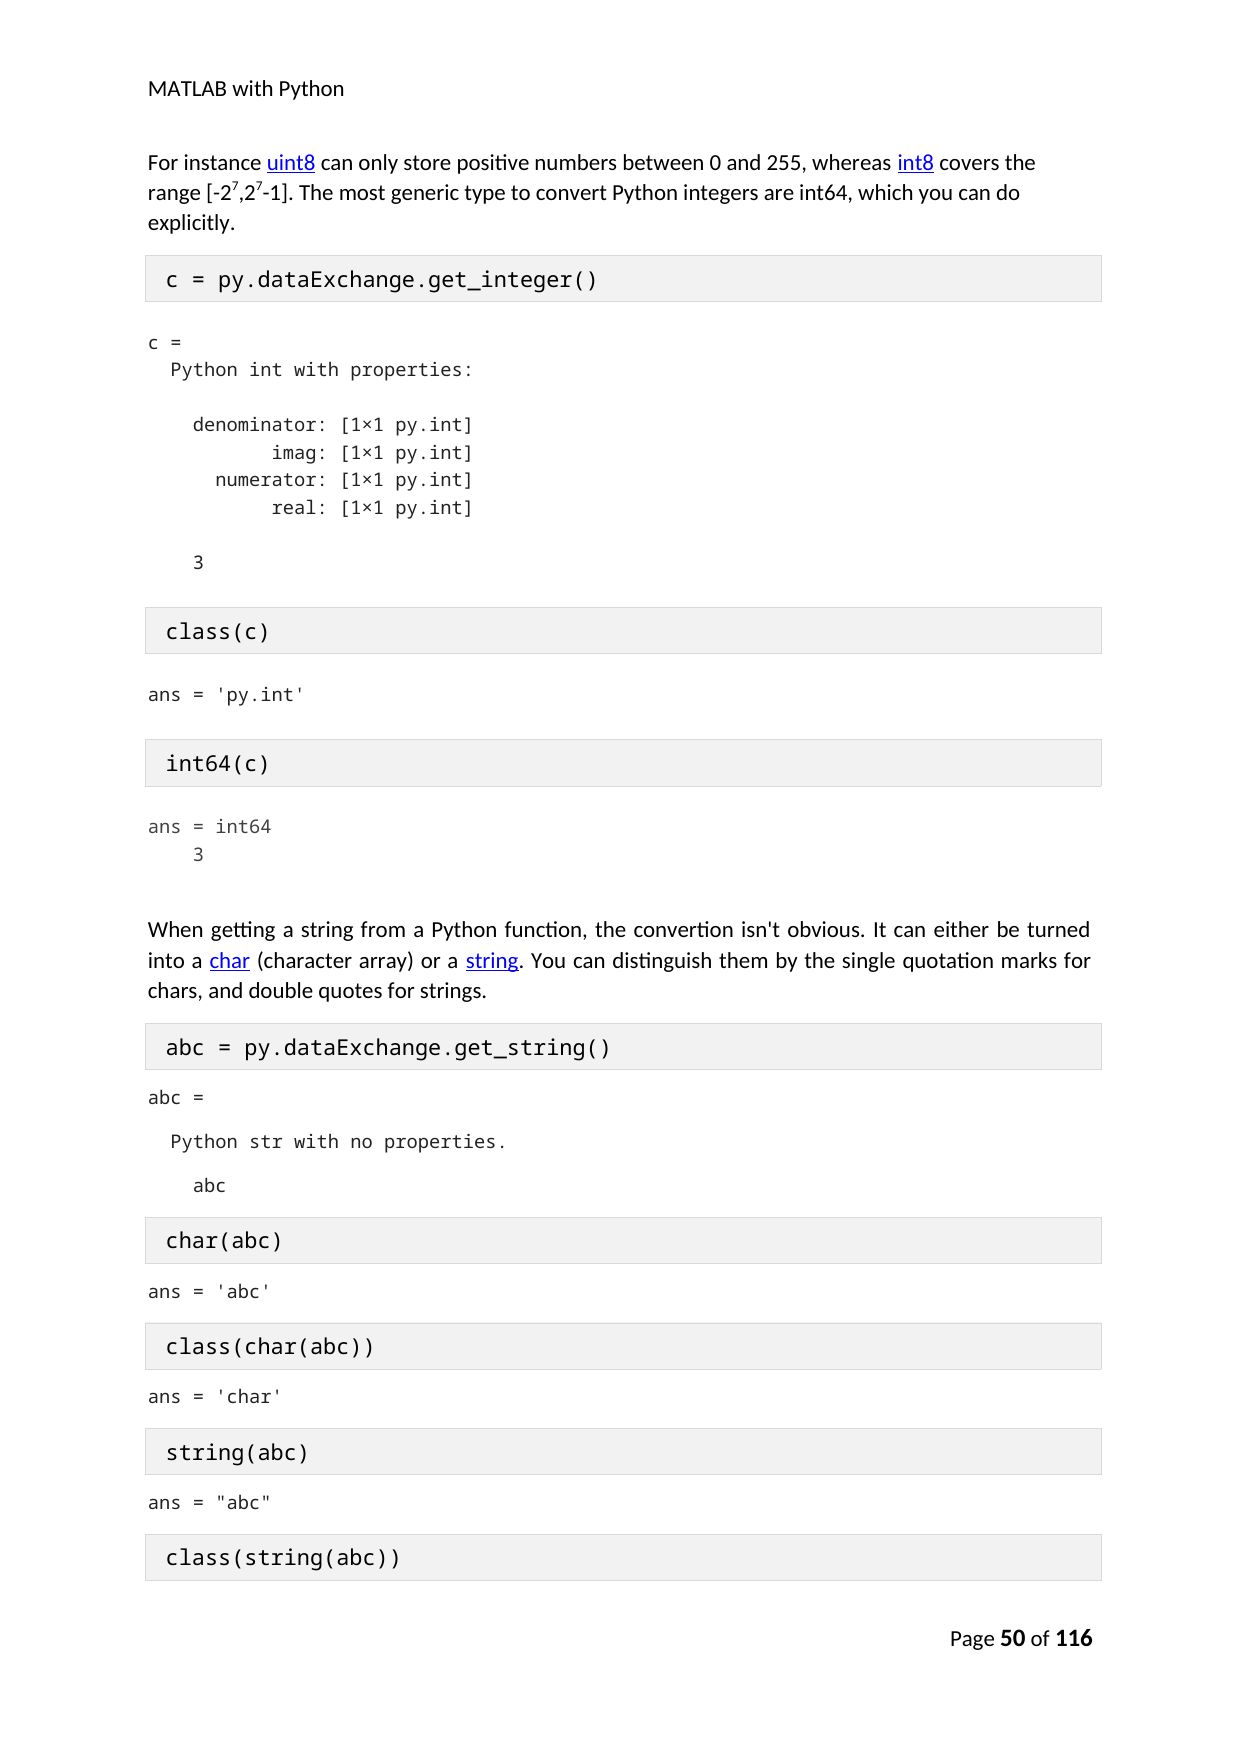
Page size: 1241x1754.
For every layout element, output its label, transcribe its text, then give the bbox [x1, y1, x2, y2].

text imag: [1×1 py.int] [148, 439, 1093, 465]
text 3 [148, 841, 1093, 867]
text char(abc) [146, 1218, 1101, 1263]
text abc = [148, 1084, 1093, 1110]
text string(abc) [146, 1429, 1101, 1474]
text class(char(abc)) [146, 1324, 1101, 1369]
text ans = int64 [148, 787, 1093, 839]
text Python int with properties: [148, 357, 1093, 382]
text denominator: [1×1 py.int] [148, 412, 1093, 437]
text ans = 'py.int' [148, 654, 1093, 737]
text class(string(abc)) [146, 1535, 1101, 1580]
text Python str with no properties. [148, 1128, 1093, 1154]
text ans = 'abc' [148, 1278, 1093, 1304]
text ans = 'char' [148, 1384, 1093, 1409]
text real: [1×1 py.int] [148, 494, 1093, 520]
text c = py.dataExchange.get_integer() [146, 256, 1101, 301]
text abc [148, 1173, 1093, 1198]
text For instance uint8 can only store positive numbers between 0 and 255, whereas int8 covers the range [-27,27-1]. The most generic type to convert Python integers are int64, which you can do explicitly. [148, 148, 1093, 236]
text When getting a string from a Python function, the convertion isn't obvious. It can either be turned into a char (character array) or a string. You can distinguish them by the single quotation marks for chars, and double quotes for strings. [148, 916, 1093, 1004]
text numerator: [1×1 py.int] [148, 467, 1093, 492]
text c = [148, 302, 1093, 355]
text 3 [148, 549, 1093, 575]
text ans = "abc" [148, 1489, 1093, 1515]
text class(c) [146, 608, 1101, 653]
text int64(c) [146, 740, 1101, 786]
text abc = py.dataExchange.get_string() [146, 1024, 1101, 1069]
